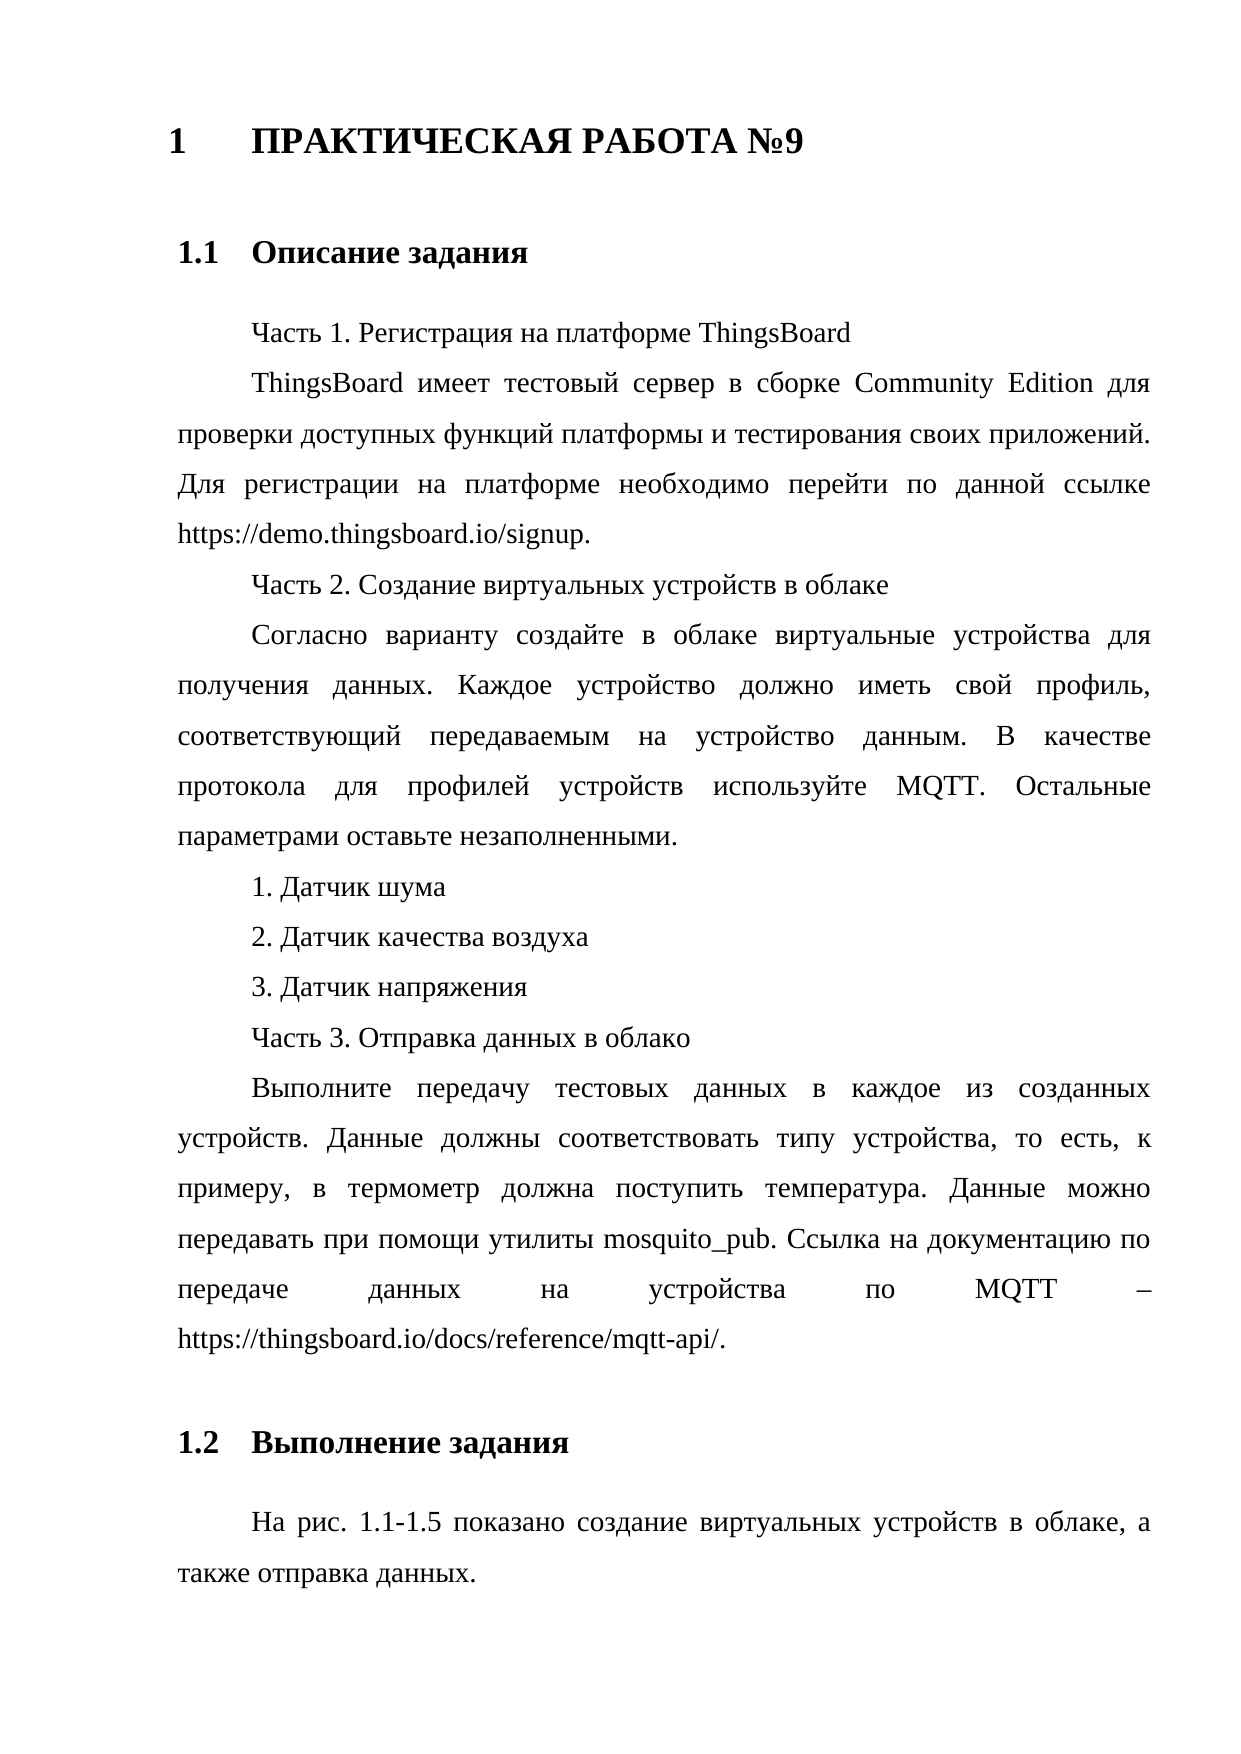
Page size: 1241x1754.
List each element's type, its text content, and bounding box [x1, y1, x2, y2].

text Часть 2. Создание виртуальных устройств в облаке [177, 567, 1152, 600]
text Часть 3. Отправка данных в облако [177, 1020, 1152, 1053]
text 3. Датчик напряжения [177, 969, 1152, 1003]
text ThingsBoard имеет тестовый сервер в сборке Community Edition для проверки доступных функций платформы и тестирования своих приложений. Для регистрации на платформе необходимо перейти по данной ссылке https://demo.thingsboard.io/signup. [177, 366, 1152, 550]
text Часть 1. Регистрация на платформе ThingsBoard [177, 315, 1152, 349]
list Описание задания [177, 233, 1152, 271]
list ПРАКТИЧЕСКАЯ РАБОТА №9 [177, 118, 1152, 161]
text 2. Датчик качества воздуха [177, 919, 1152, 953]
text Выполните передачу тестовых данных в каждое из созданных устройств. Данные должны соответствовать типу устройства, то есть, к примеру, в термометр должна поступить температура. Данные можно передавать при помощи утилиты mosquito_pub. Ссылка на документацию по передаче данных на устройства по MQTT – https://thingsboard.io/docs/reference/mqtt-api/. [177, 1070, 1152, 1355]
text Согласно варианту создайте в облаке виртуальные устройства для получения данных. Каждое устройство должно иметь свой профиль, соответствующий передаваемым на устройство данным. В качестве протокола для профилей устройств используйте MQTT. Остальные параметрами оставьте незаполненными. [177, 617, 1152, 852]
text 1. Датчик шума [177, 869, 1152, 902]
list Выполнение задания [177, 1422, 1152, 1460]
text На рис. 1.1-1.5 показано создание виртуальных устройств в облаке, а также отправка данных. [177, 1504, 1152, 1588]
